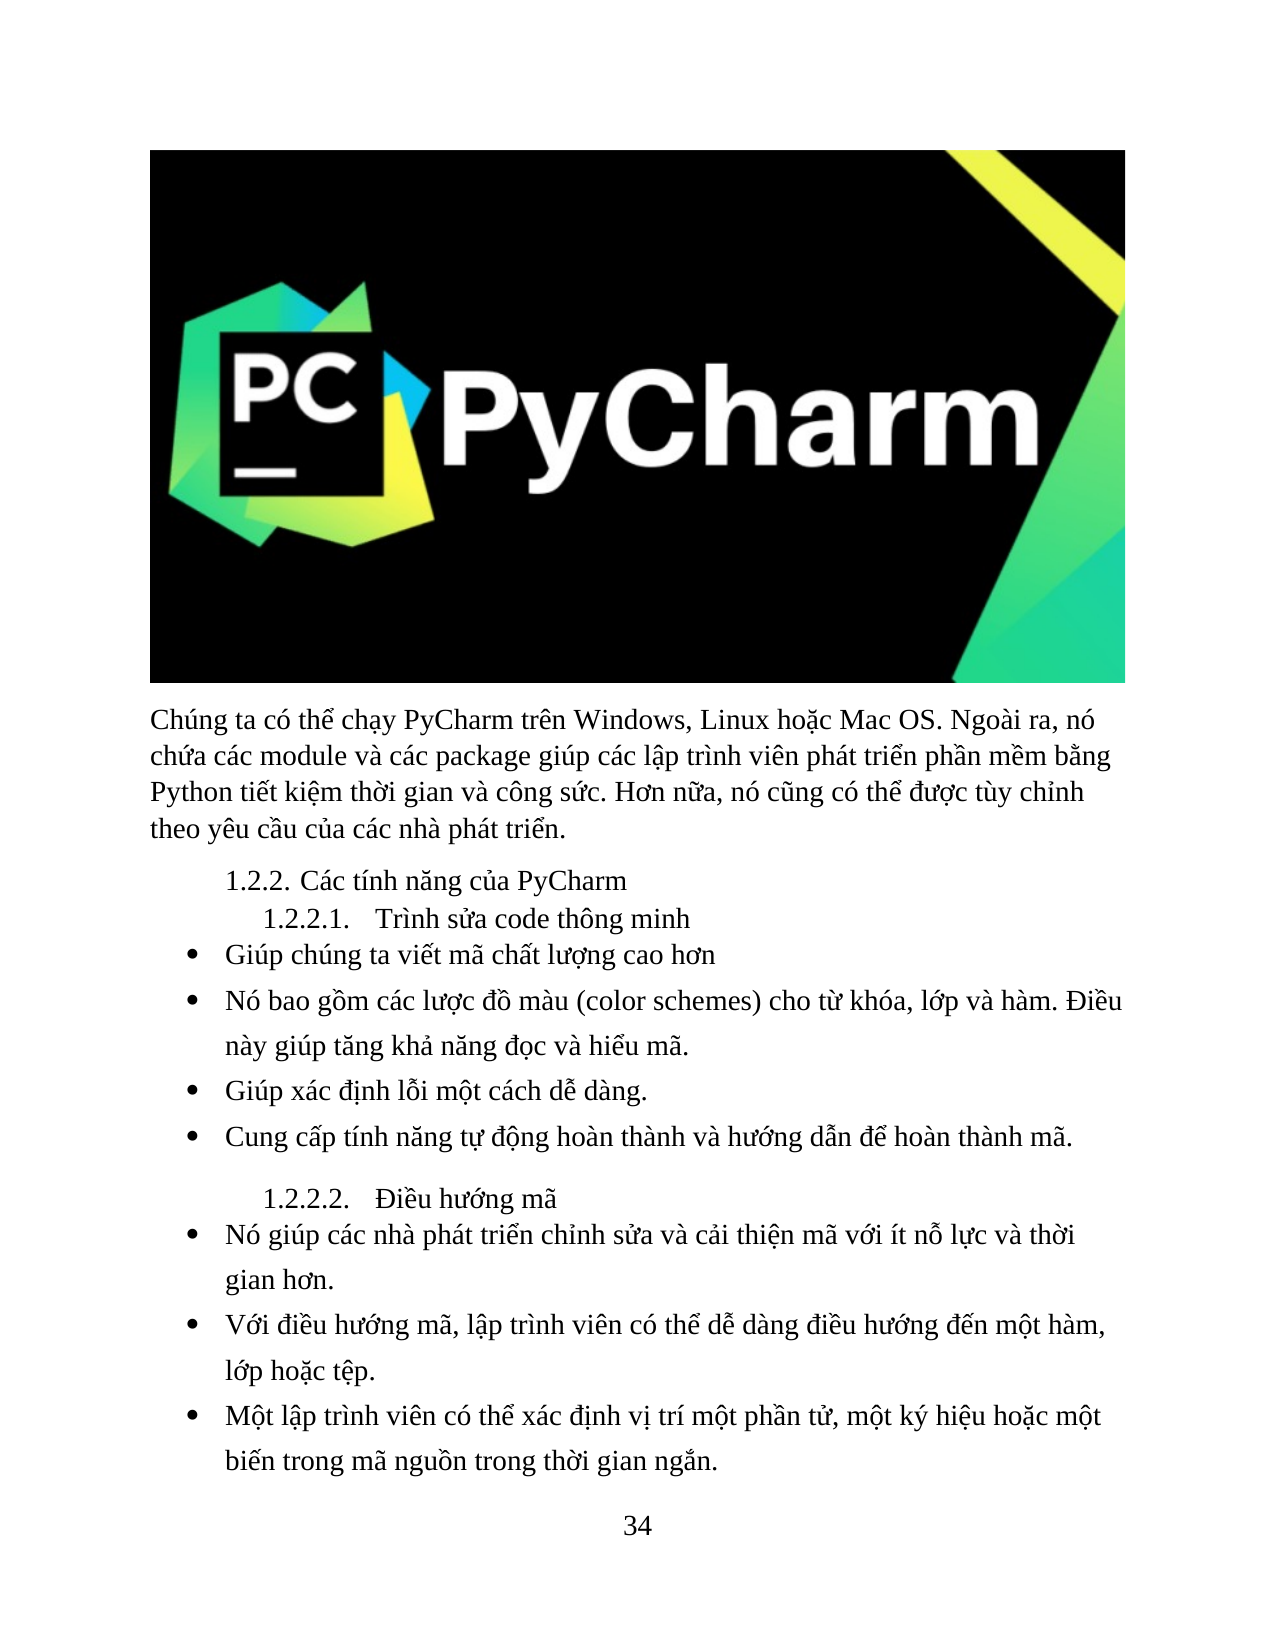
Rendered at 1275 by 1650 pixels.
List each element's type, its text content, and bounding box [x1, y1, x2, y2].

subtitle Các tính năng của PyCharm [225, 863, 1125, 897]
list Với điều hướng mã, lập trình viên có thể dễ dàng điều hướng đến một hàm, lớp hoặc tệp. [187, 1307, 1125, 1386]
list Giúp chúng ta viết mã chất lượng cao hơn [187, 937, 1125, 971]
list Một lập trình viên có thể xác định vị trí một phần tử, một ký hiệu hoặc một biến trong mã nguồn trong thời gian ngắn. [187, 1398, 1125, 1477]
list Giúp xác định lỗi một cách dễ dàng. [187, 1073, 1125, 1107]
list Cung cấp tính năng tự động hoàn thành và hướng dẫn để hoàn thành mã. [187, 1119, 1125, 1152]
list Nó giúp các nhà phát triển chỉnh sửa và cải thiện mã với ít nỗ lực và thời gian hơn. [187, 1217, 1125, 1296]
text Chúng ta có thể chạy PyCharm trên Windows, Linux hoặc Mac OS. Ngoài ra, nó chứa các module và các package giúp các lập trình viên phát triển phần mềm bằng Python tiết kiệm thời gian và công sức. Hơn nữa, nó cũng có thể được tùy chỉnh theo yêu cầu của các nhà phát triển. [150, 702, 1125, 844]
picture [150, 150, 1125, 683]
subtitle Trình sửa code thông minh [262, 901, 1125, 935]
subtitle Điều hướng mã [262, 1181, 1125, 1214]
list Nó bao gồm các lược đồ màu (color schemes) cho từ khóa, lớp và hàm. Điều này giúp tăng khả năng đọc và hiểu mã. [187, 983, 1125, 1062]
